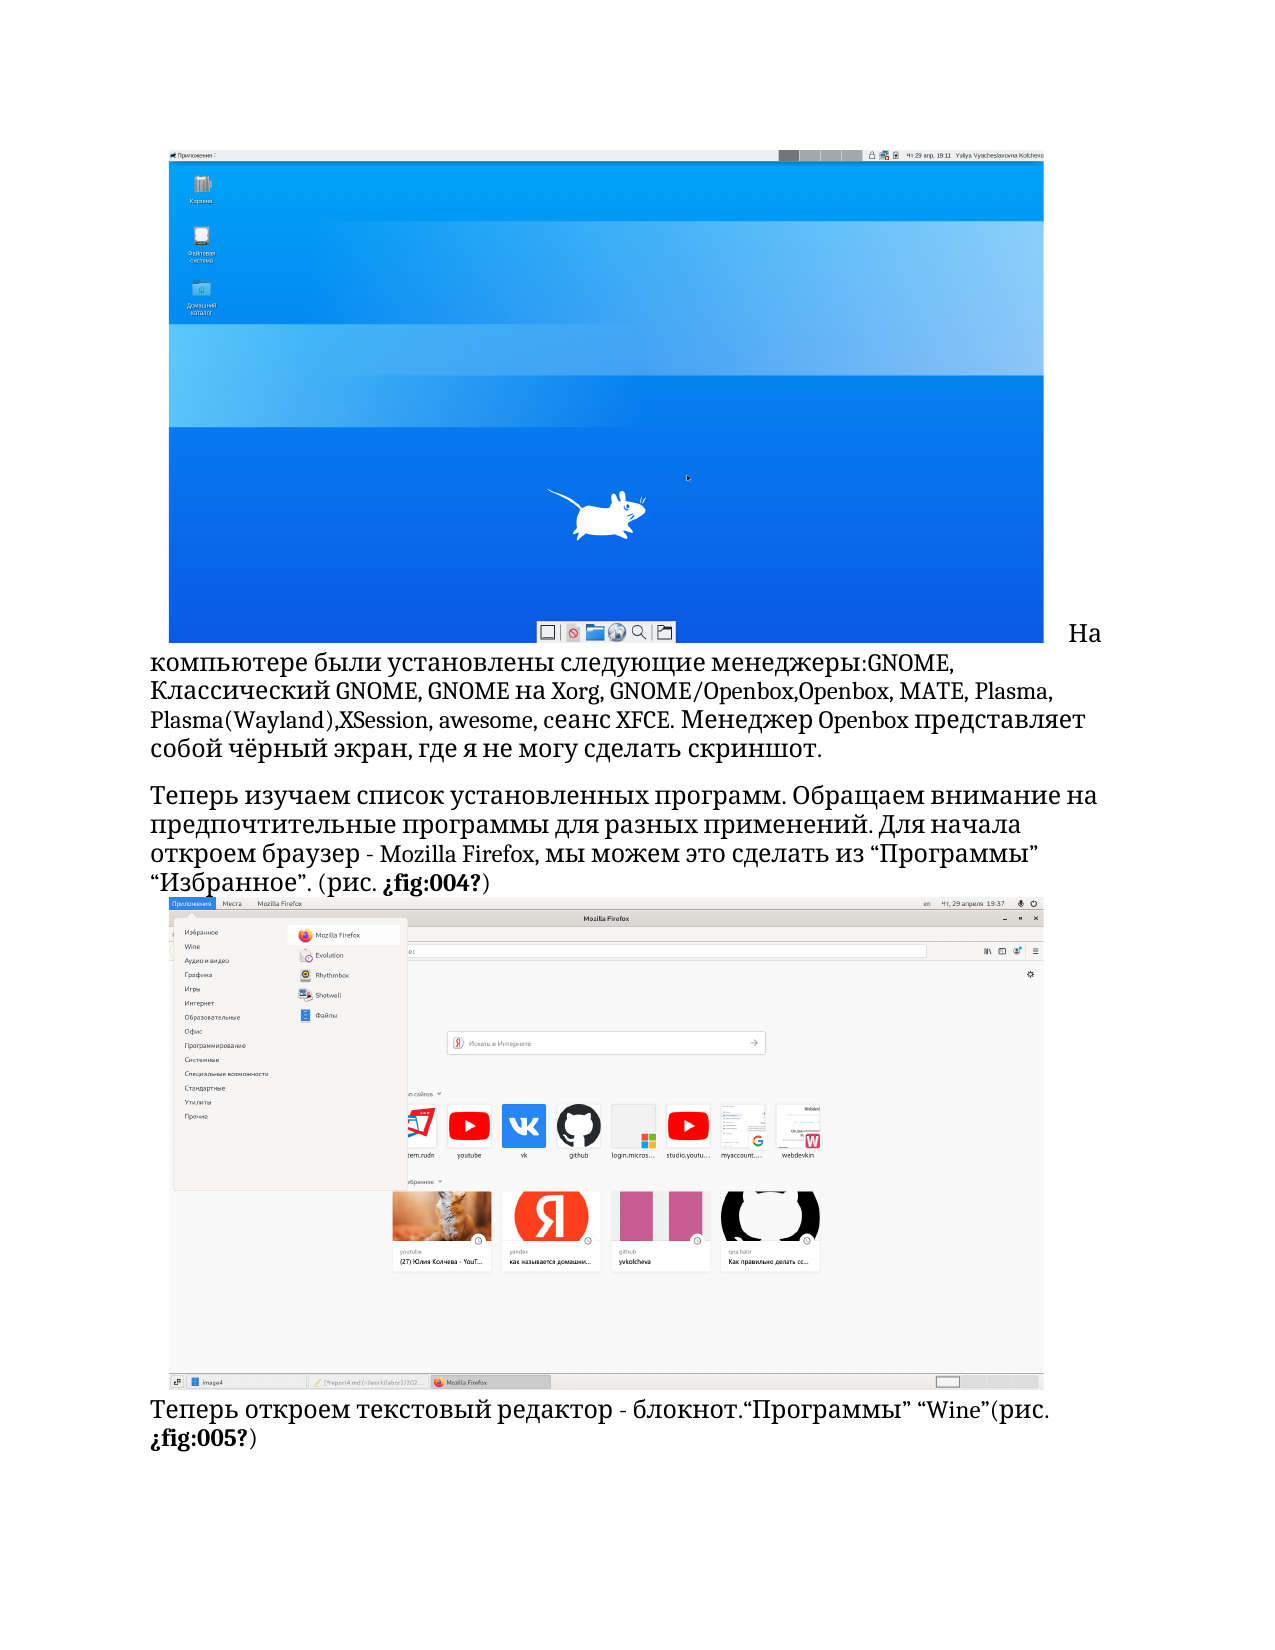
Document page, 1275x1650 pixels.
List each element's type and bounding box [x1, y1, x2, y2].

picture [168, 897, 1044, 1390]
picture [168, 173, 1044, 643]
picture [168, 150, 1044, 161]
text [150, 782, 1125, 1453]
text [150, 150, 1125, 763]
